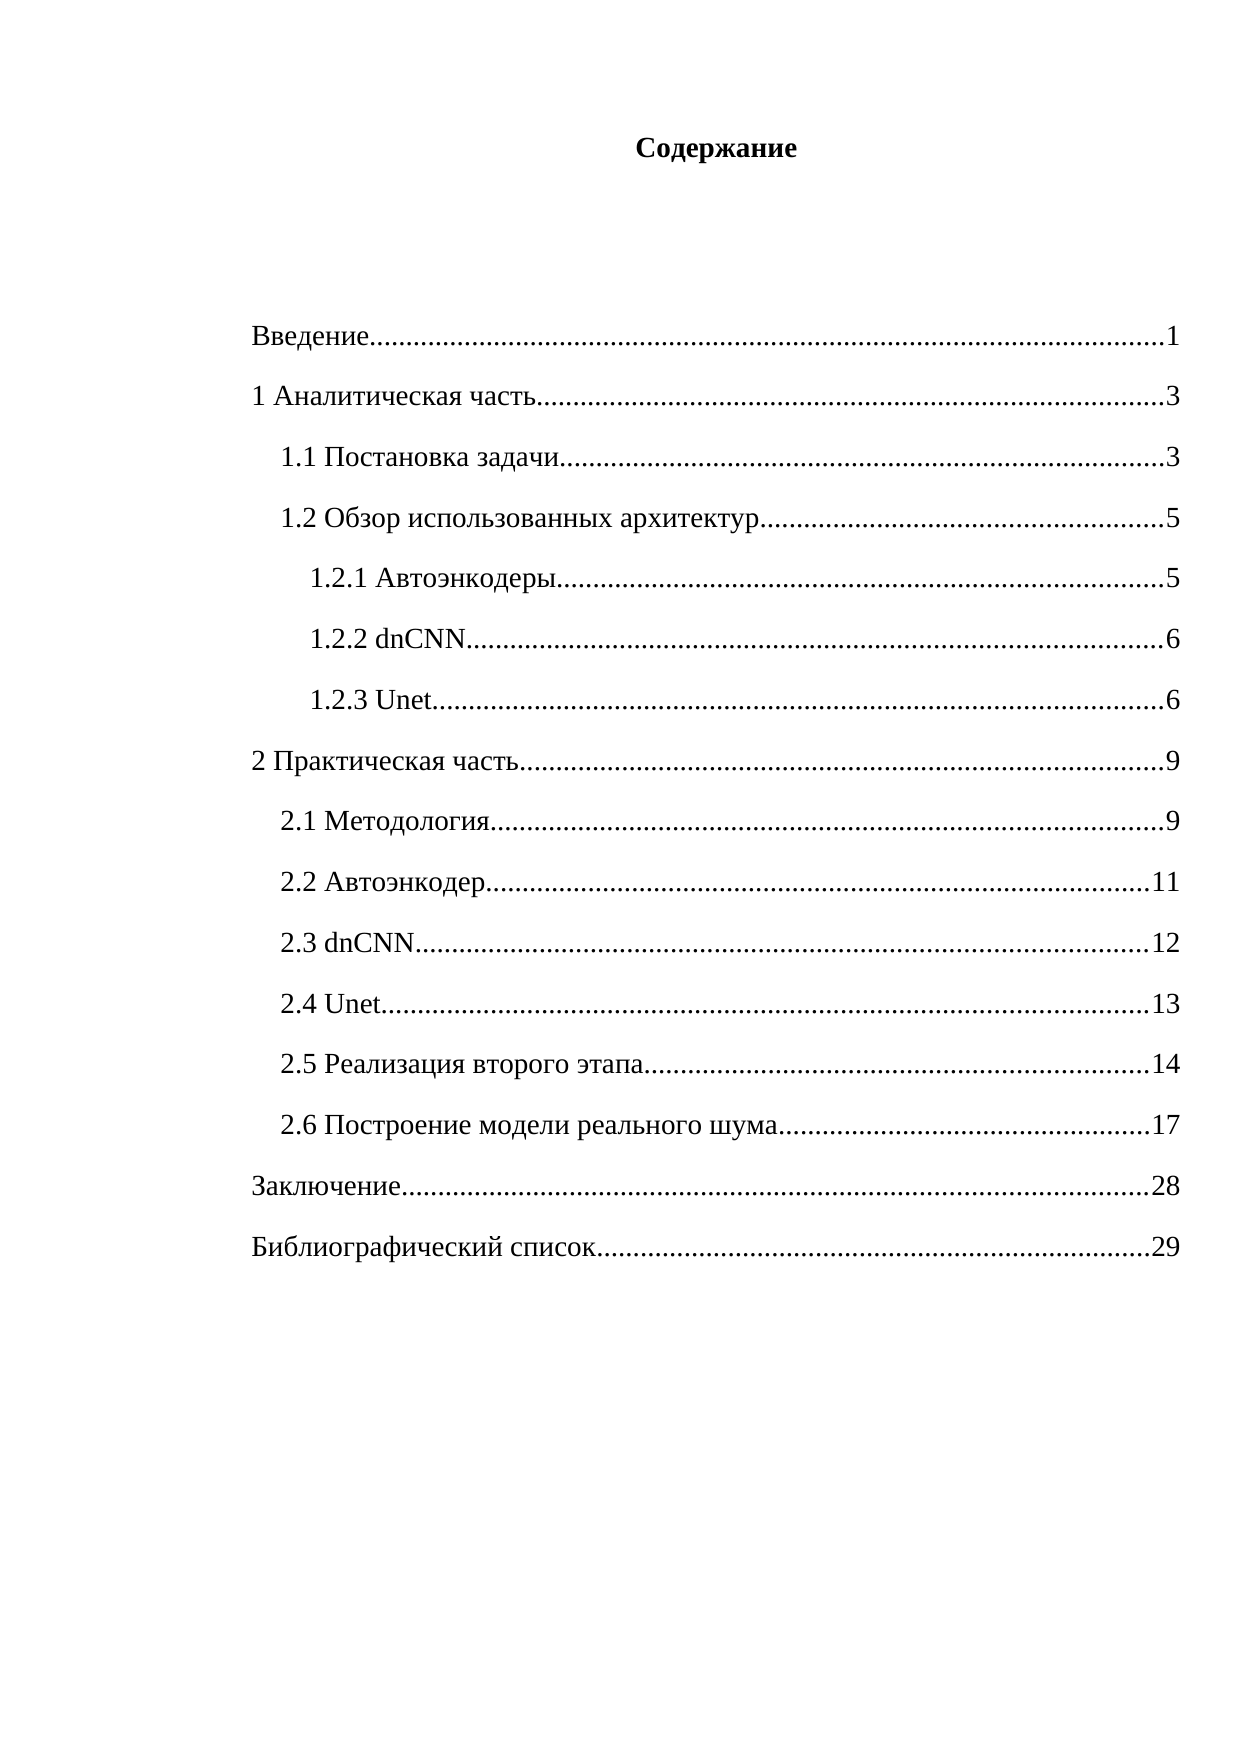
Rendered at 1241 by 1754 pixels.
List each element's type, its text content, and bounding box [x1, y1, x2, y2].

text Содержание [177, 131, 1181, 164]
